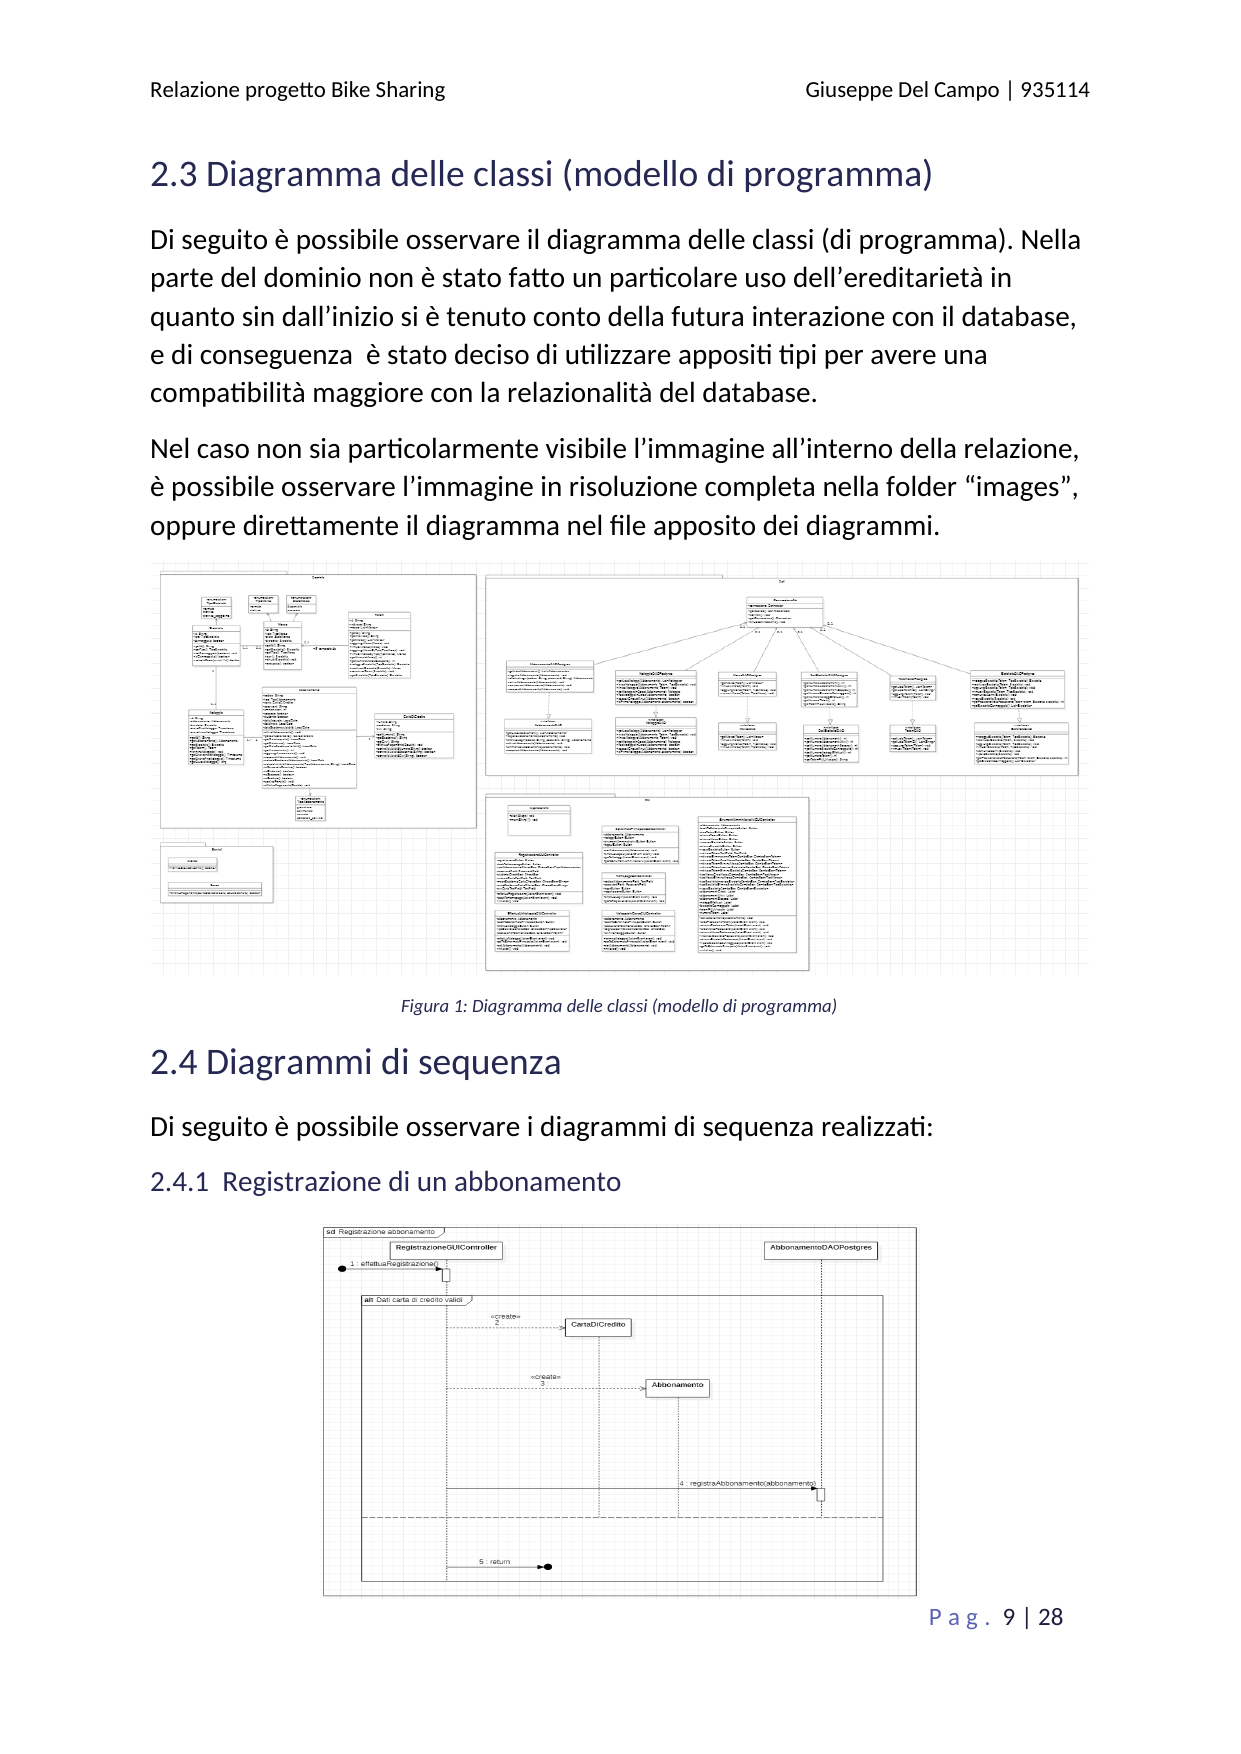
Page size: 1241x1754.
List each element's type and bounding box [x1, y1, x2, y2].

picture [151, 561, 1090, 975]
picture [320, 1224, 920, 1599]
